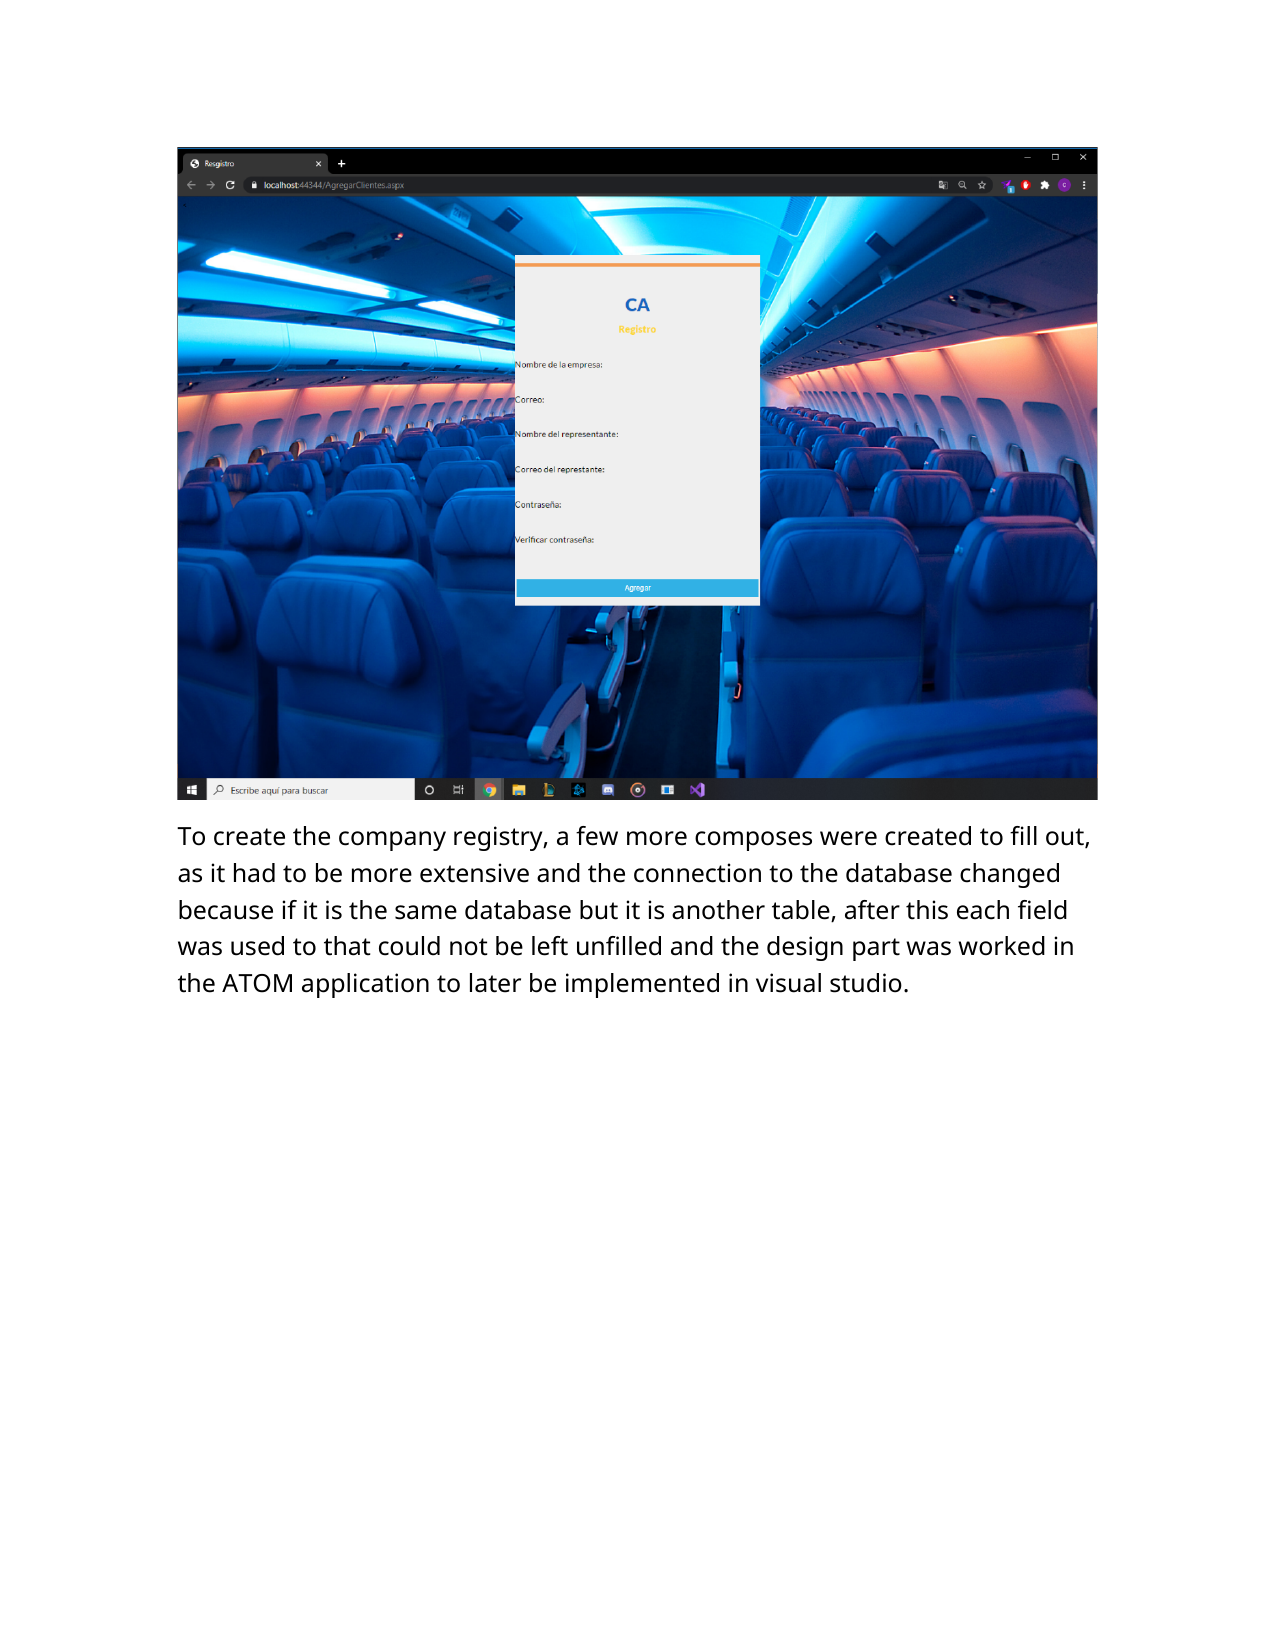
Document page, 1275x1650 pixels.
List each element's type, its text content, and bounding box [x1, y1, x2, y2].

text To create the company registry, a few more composes were created to fill out, as it had to be more extensive and the connection to the database changed because if it is the same database but it is another table, after this each field was used to that could not be left unfilled and the design part was worked in the ATOM application to later be implemented in visual studio. [177, 819, 1098, 1000]
picture [177, 147, 1098, 800]
